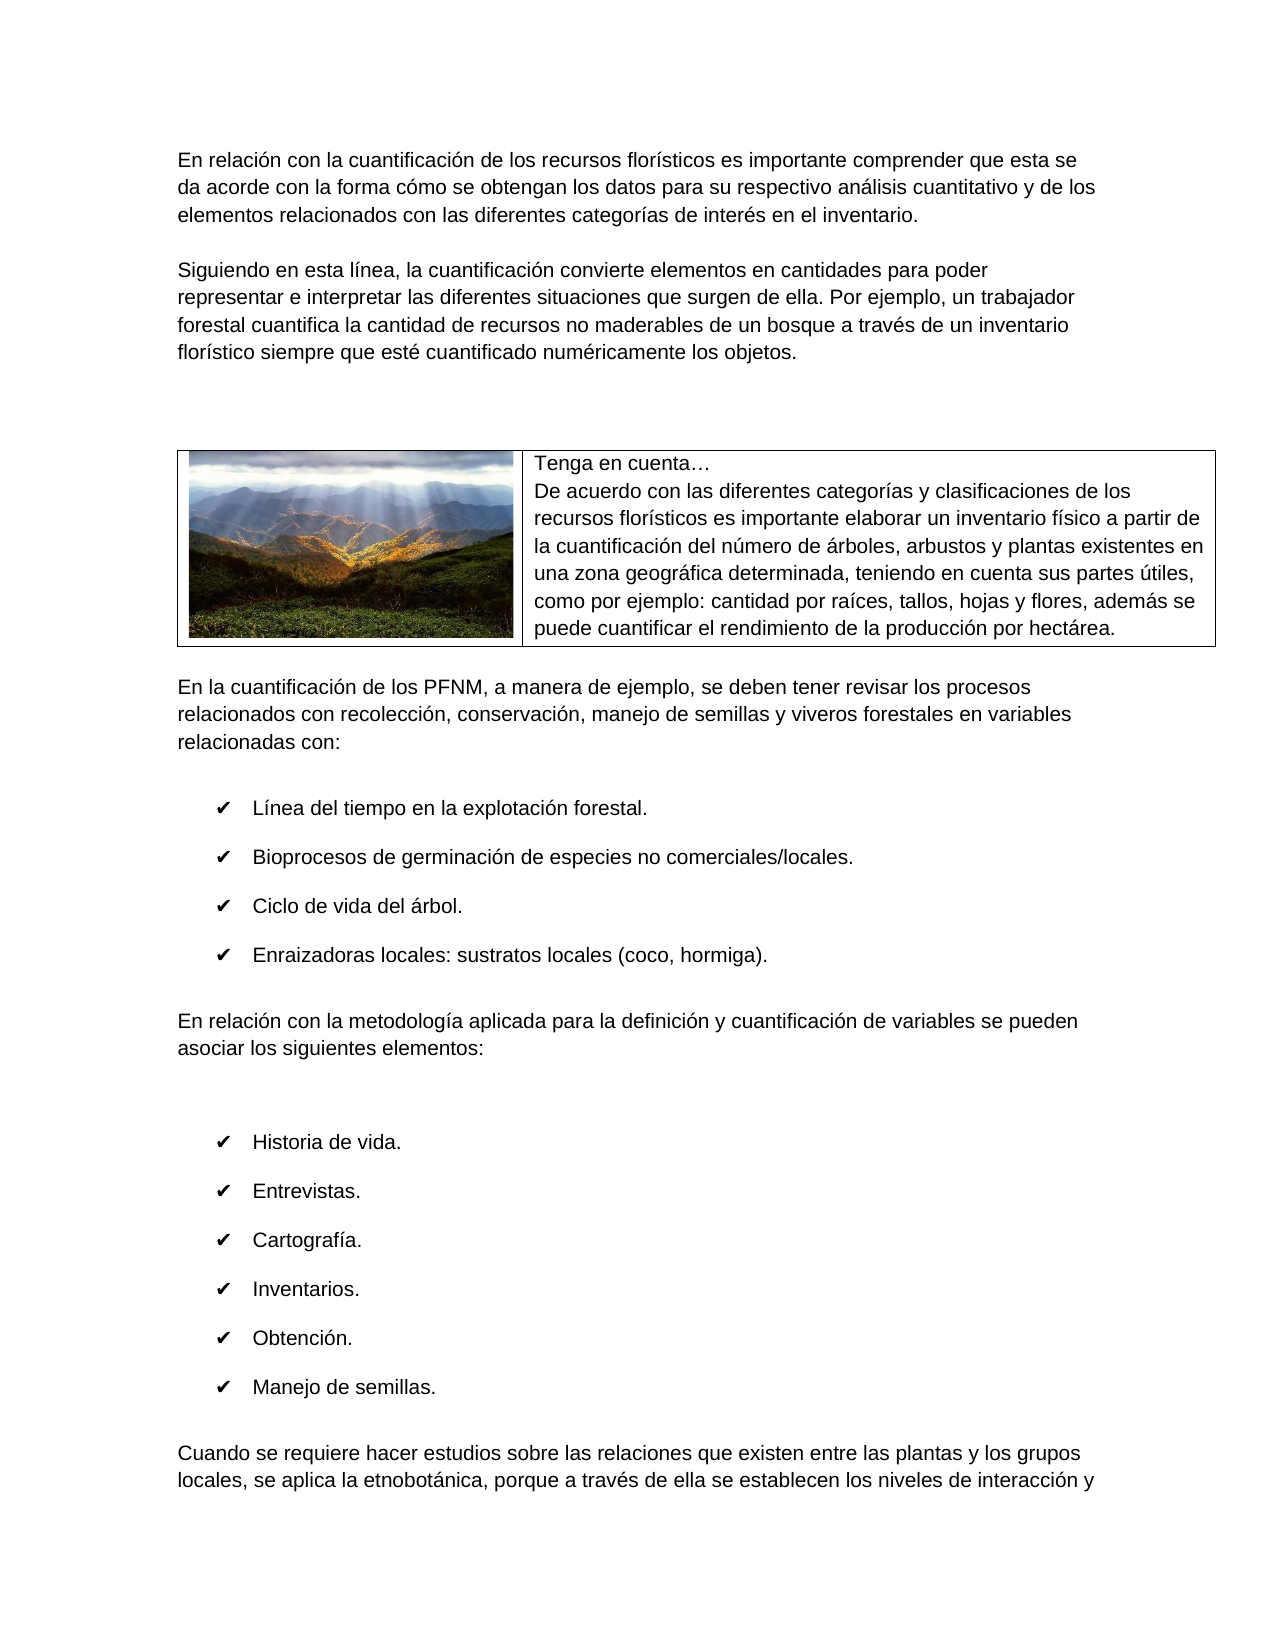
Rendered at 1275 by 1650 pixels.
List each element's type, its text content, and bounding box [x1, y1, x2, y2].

list Inventarios. [215, 1266, 1098, 1308]
text En relación con la cuantificación de los recursos florísticos es importante comprender que esta se da acorde con la forma cómo se obtengan los datos para su respectivo análisis cuantitativo y de los elementos relacionados con las diferentes categorías de interés en el inventario. [177, 148, 1098, 227]
list Ciclo de vida del árbol. [215, 883, 1098, 926]
list Cartografía. [215, 1217, 1098, 1259]
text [177, 1440, 1098, 1492]
list Historia de vida. [215, 1118, 1098, 1161]
list Obtención. [215, 1315, 1098, 1357]
table_header Tenga en cuenta… De acuerdo con las diferentes categorías y clasificaciones de los recursos florísticos es importante elaborar un inventario físico a partir de la cuantificación del número de árboles, arbustos y plantas existentes en una zona geográfica determinada, teniendo en cuenta sus partes útiles, como por ejemplo: cantidad por raíces, tallos, hojas y flores, además se puede cuantificar el rendimiento de la producción por hectárea. [523, 451, 1215, 646]
list Línea del tiempo en la explotación forestal. [215, 785, 1098, 827]
picture [188, 451, 514, 638]
text En relación con la metodología aplicada para la definición y cuantificación de variables se pueden asociar los siguientes elementos: [177, 1008, 1098, 1060]
list Manejo de semillas. [215, 1364, 1098, 1406]
text En la cuantificación de los PFNM, a manera de ejemplo, se deben tener revisar los procesos relacionados con recolección, conservación, manejo de semillas y viveros forestales en variables relacionadas con: [177, 675, 1098, 754]
text Siguiendo en esta línea, la cuantificación convierte elementos en cantidades para poder representar e interpretar las diferentes situaciones que surgen de ella. Por ejemplo, un trabajador forestal cuantifica la cantidad de recursos no maderables de un bosque a través de un inventario florístico siempre que esté cuantificado numéricamente los objetos. [177, 258, 1098, 364]
list Entrevistas. [215, 1167, 1098, 1210]
list Bioprocesos de germinación de especies no comerciales/locales. [215, 834, 1098, 876]
list Enraizadoras locales: sustratos locales (coco, hormiga). [215, 932, 1098, 974]
table_header [178, 451, 522, 646]
